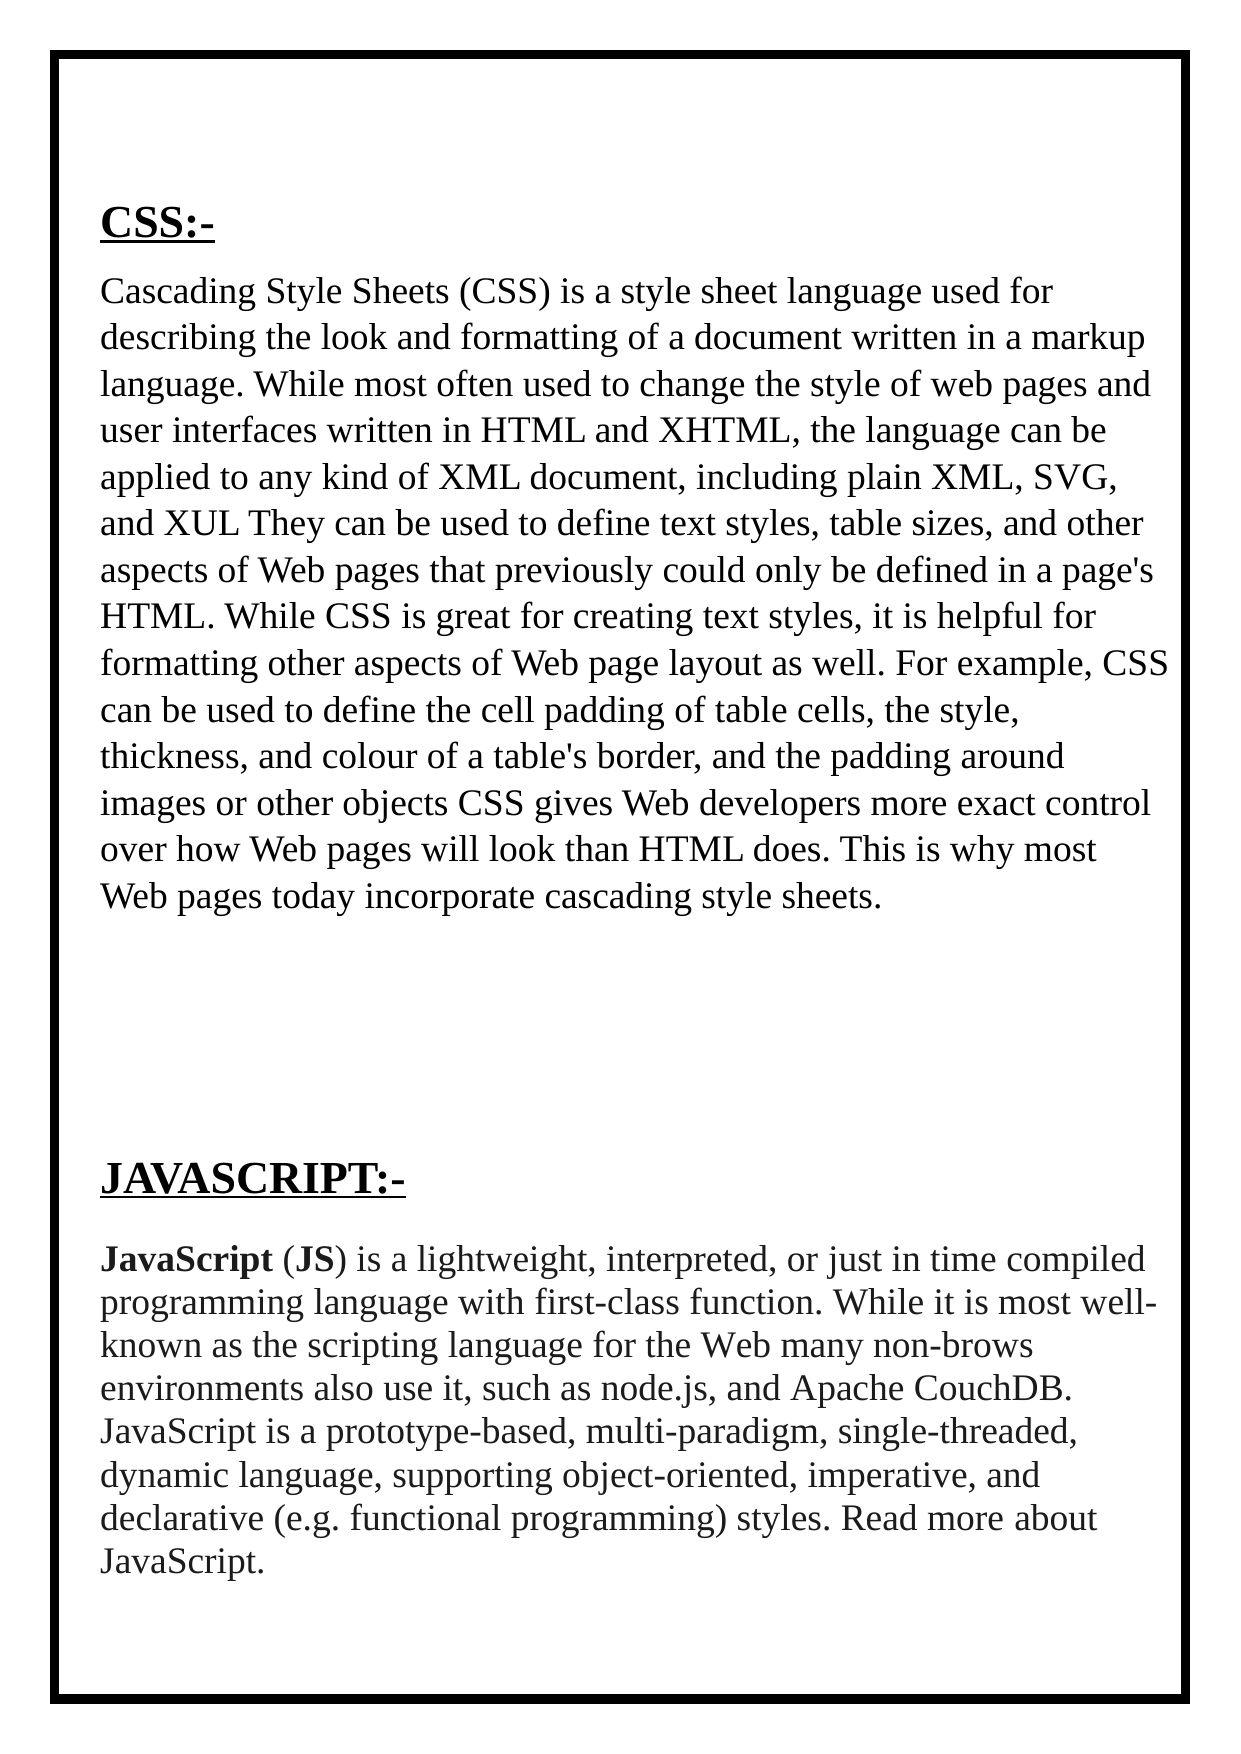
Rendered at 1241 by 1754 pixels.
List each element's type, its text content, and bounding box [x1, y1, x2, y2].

text JAVASCRIPT:- [100, 1150, 1173, 1203]
text Cascading Style Sheets (CSS) is a style sheet language used for describing the look and formatting of a document written in a markup language. While most often used to change the style of web pages and user interfaces written in HTML and XHTML, the language can be applied to any kind of XML document, including plain XML, SVG, and XUL They can be used to define text styles, table sizes, and other aspects of Web pages that previously could only be defined in a page's HTML. While CSS is great for creating text styles, it is helpful for formatting other aspects of Web page layout as well. For example, CSS can be used to define the cell padding of table cells, the style, thickness, and colour of a table's border, and the padding around images or other objects CSS gives Web developers more exact control over how Web pages will look than HTML does. This is why most Web pages today incorporate cascading style sheets. [100, 268, 1173, 916]
text CSS:- [100, 194, 1173, 247]
text JavaScript (JS) is a lightweight, interpreted, or just in time compiled programming language with first-class function. While it is most well-known as the scripting language for the Web many non-brows environments also use it, such as node.js, and Apache CouchDB. JavaScript is a prototype-based, multi-paradigm, single-threaded, dynamic language, supporting object-oriented, imperative, and declarative (e.g. functional programming) styles. Read more about JavaScript. [100, 1236, 1173, 1581]
